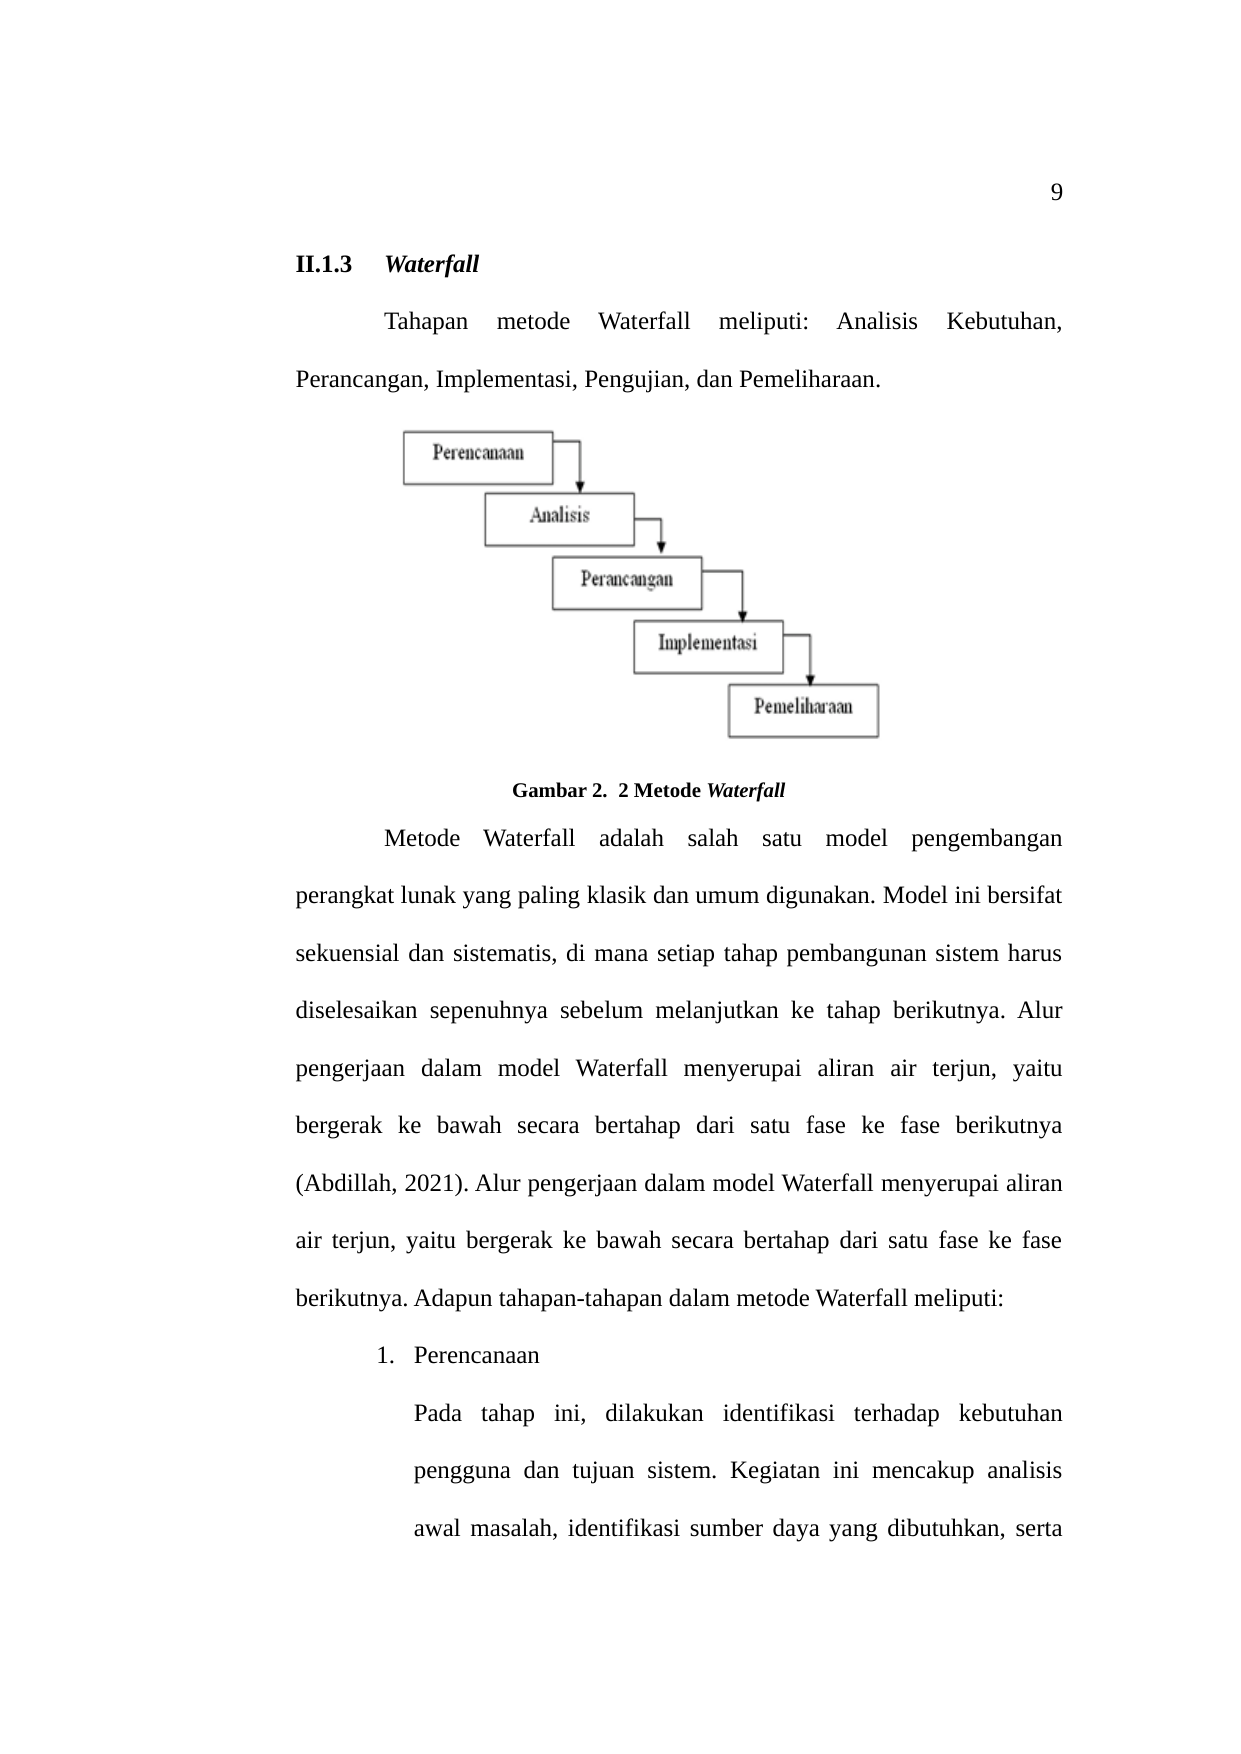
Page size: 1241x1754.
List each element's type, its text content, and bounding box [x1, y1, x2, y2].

text Gambar 2. 2 Metode Waterfall [236, 778, 1063, 802]
picture [383, 421, 886, 750]
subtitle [413, 1398, 1063, 1542]
subtitle Perencanaan [376, 1341, 1063, 1369]
subtitle Waterfall [295, 249, 1063, 277]
subtitle Tahapan metode Waterfall meliputi: Analisis Kebutuhan, Perancangan, Implementasi, Pengujian, dan Pemeliharaan. [295, 306, 1063, 392]
subtitle Metode Waterfall adalah salah satu model pengembangan perangkat lunak yang paling klasik dan umum digunakan. Model ini bersifat sekuensial dan sistematis, di mana setiap tahap pembangunan sistem harus diselesaikan sepenuhnya sebelum melanjutkan ke tahap berikutnya. Alur pengerjaan dalam model Waterfall menyerupai aliran air terjun, yaitu bergerak ke bawah secara bertahap dari satu fase ke fase berikutnya (Abdillah, 2021). Alur pengerjaan dalam model Waterfall menyerupai aliran air terjun, yaitu bergerak ke bawah secara bertahap dari satu fase ke fase berikutnya. Adapun tahapan-tahapan dalam metode Waterfall meliputi: [295, 823, 1063, 1312]
